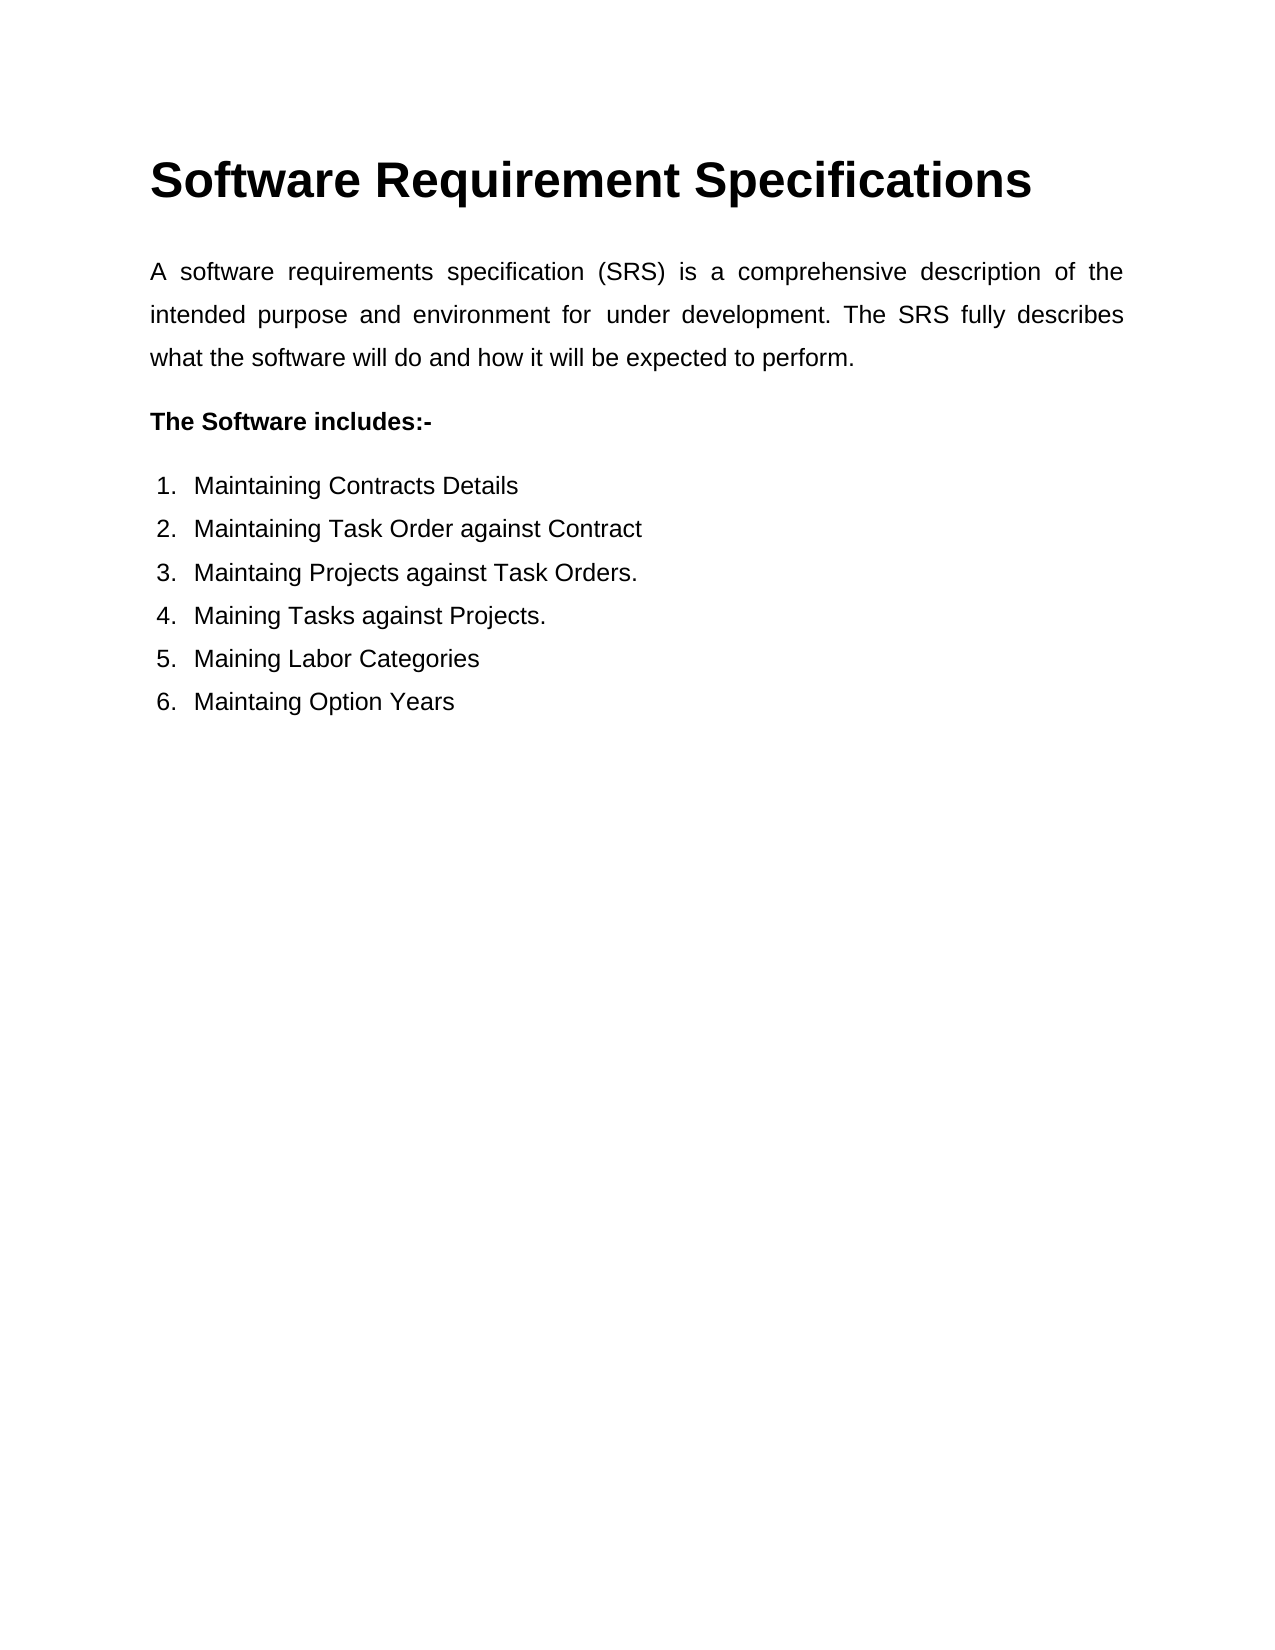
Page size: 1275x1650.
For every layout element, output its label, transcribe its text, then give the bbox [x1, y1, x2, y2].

text A software requirements specification (SRS) is a comprehensive description of the intended purpose and environment for under development. The SRS fully describes what the software will do and how it will be expected to perform. [150, 257, 1125, 372]
list Maintaing Option Years [156, 687, 1125, 716]
list Maining Tasks against Projects. [156, 601, 1125, 629]
text The Software includes:- [150, 407, 1125, 436]
list Maintaing Projects against Task Orders. [156, 557, 1125, 586]
text Software Requirement Specifications [150, 150, 1125, 207]
list Maintaining Task Order against Contract [156, 514, 1125, 543]
list Maintaining Contracts Details [156, 471, 1125, 500]
list Maining Labor Categories [156, 644, 1125, 672]
